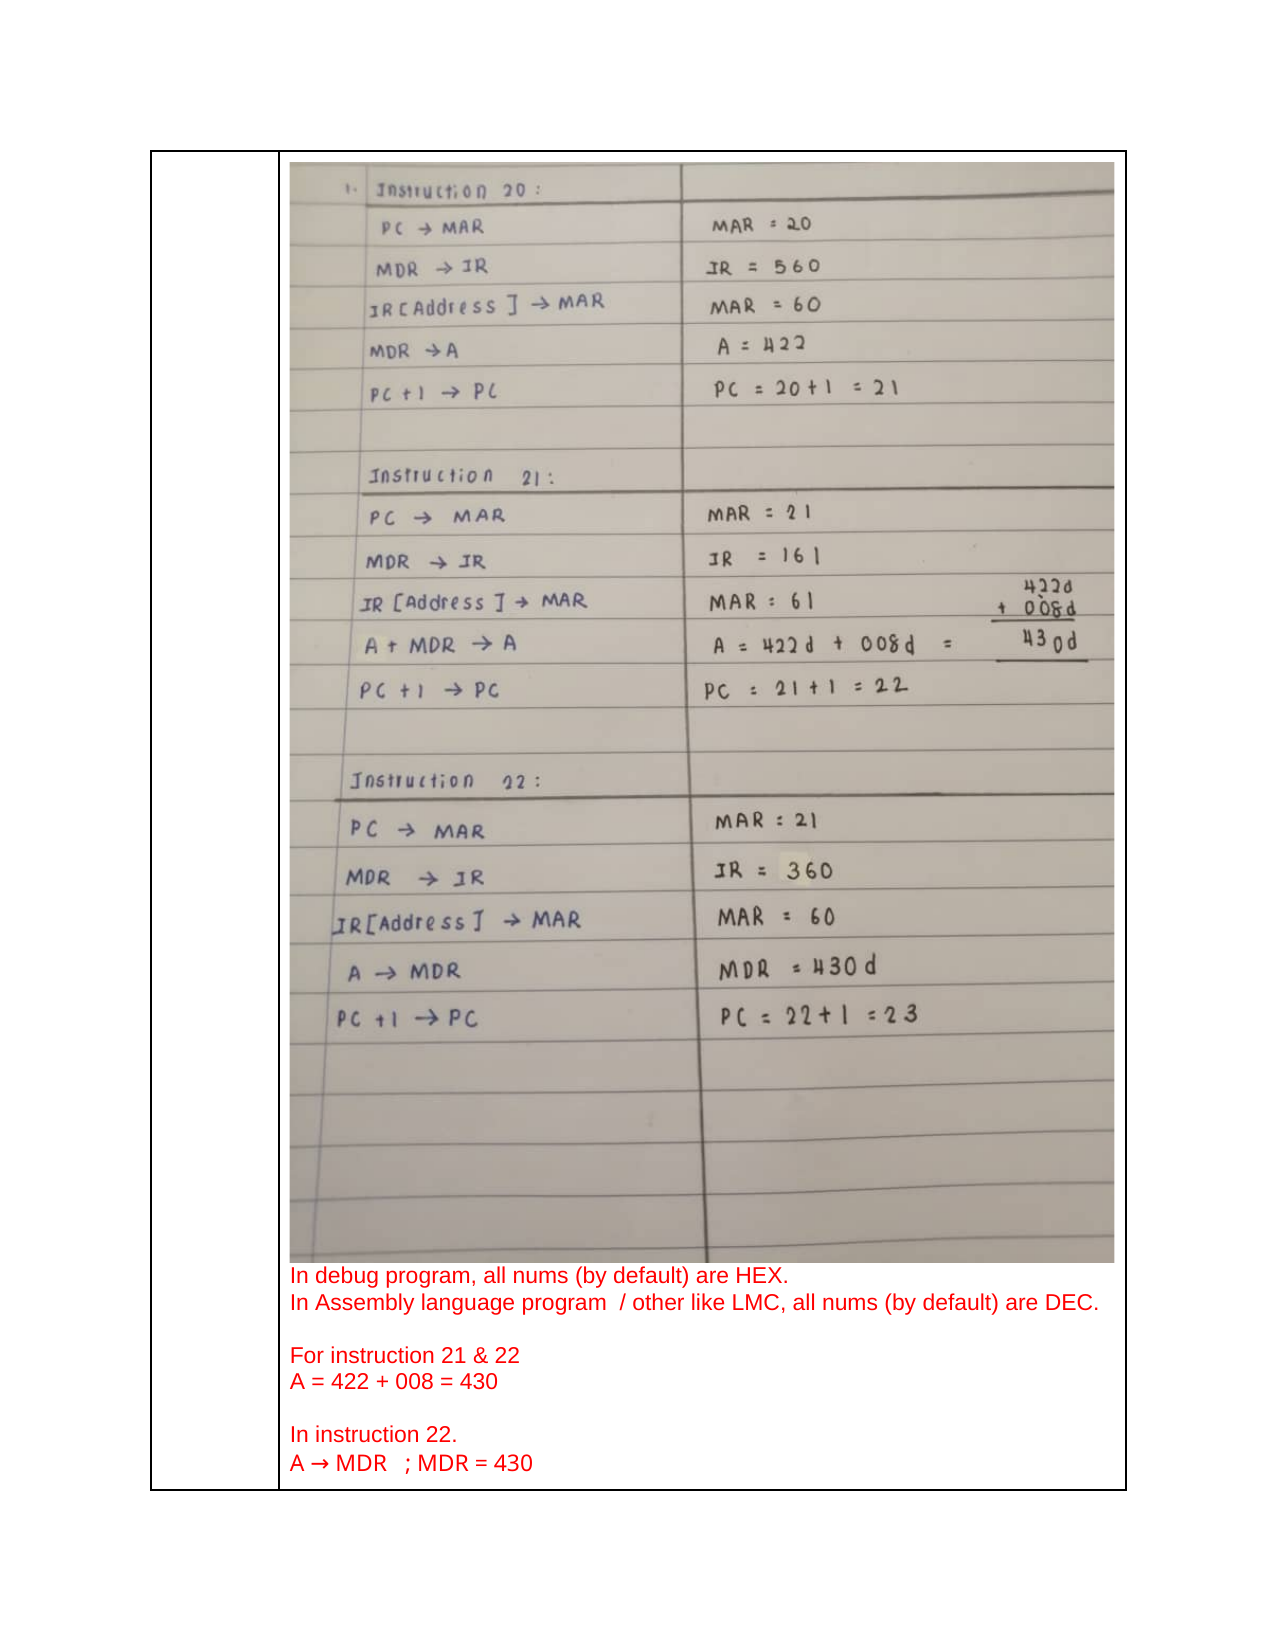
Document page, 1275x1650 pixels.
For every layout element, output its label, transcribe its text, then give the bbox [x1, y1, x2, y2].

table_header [280, 152, 1125, 1489]
picture [289, 162, 1115, 1263]
table_header 1 [152, 152, 278, 1489]
